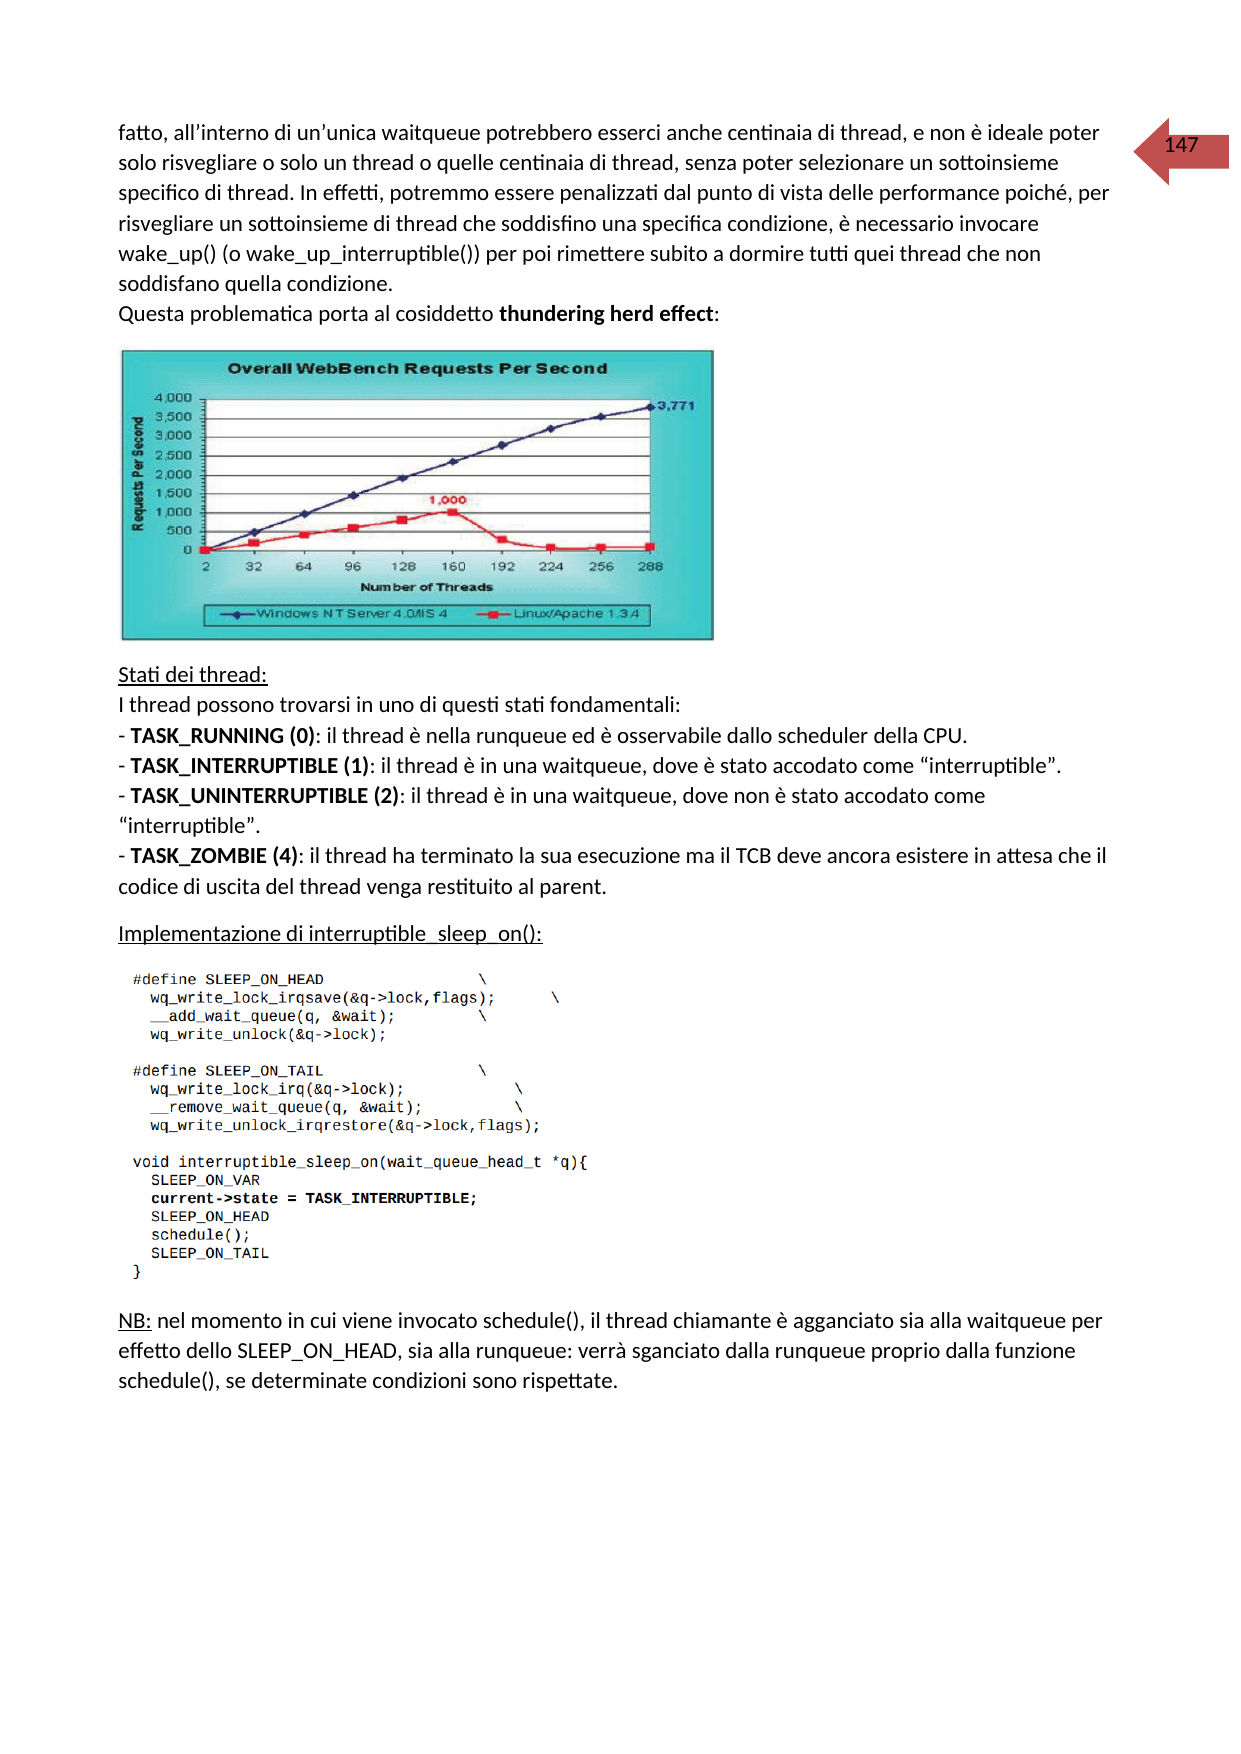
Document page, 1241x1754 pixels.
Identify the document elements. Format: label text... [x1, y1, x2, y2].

text NB: nel momento in cui viene invocato schedule(), il thread chiamante è agganciato sia alla waitqueue per effetto dello SLEEP_ON_HEAD, sia alla runqueue: verrà sganciato dalla runqueue proprio dalla funzione schedule(), se determinate condizioni sono rispettate. [118, 1306, 1122, 1394]
picture [118, 346, 715, 642]
text Implementazione di interruptible_sleep_on(): [118, 919, 1122, 947]
text Stati dei thread: I thread possono trovarsi in uno di questi stati fondamentali: - TASK_RUNNING (0): il thread è nella runqueue ed è osservabile dallo scheduler della CPU. - TASK_INTERRUPTIBLE (1): il thread è in una waitqueue, dove è stato accodato come “interruptible”. - TASK_UNINTERRUPTIBLE (2): il thread è in una waitqueue, dove non è stato accodato come “interruptible”. - TASK_ZOMBIE (4): il thread ha terminato la sua esecuzione ma il TCB deve ancora esistere in attesa che il codice di uscita del thread venga restituito al parent. [118, 660, 1122, 900]
picture [118, 965, 594, 1287]
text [118, 118, 1122, 327]
